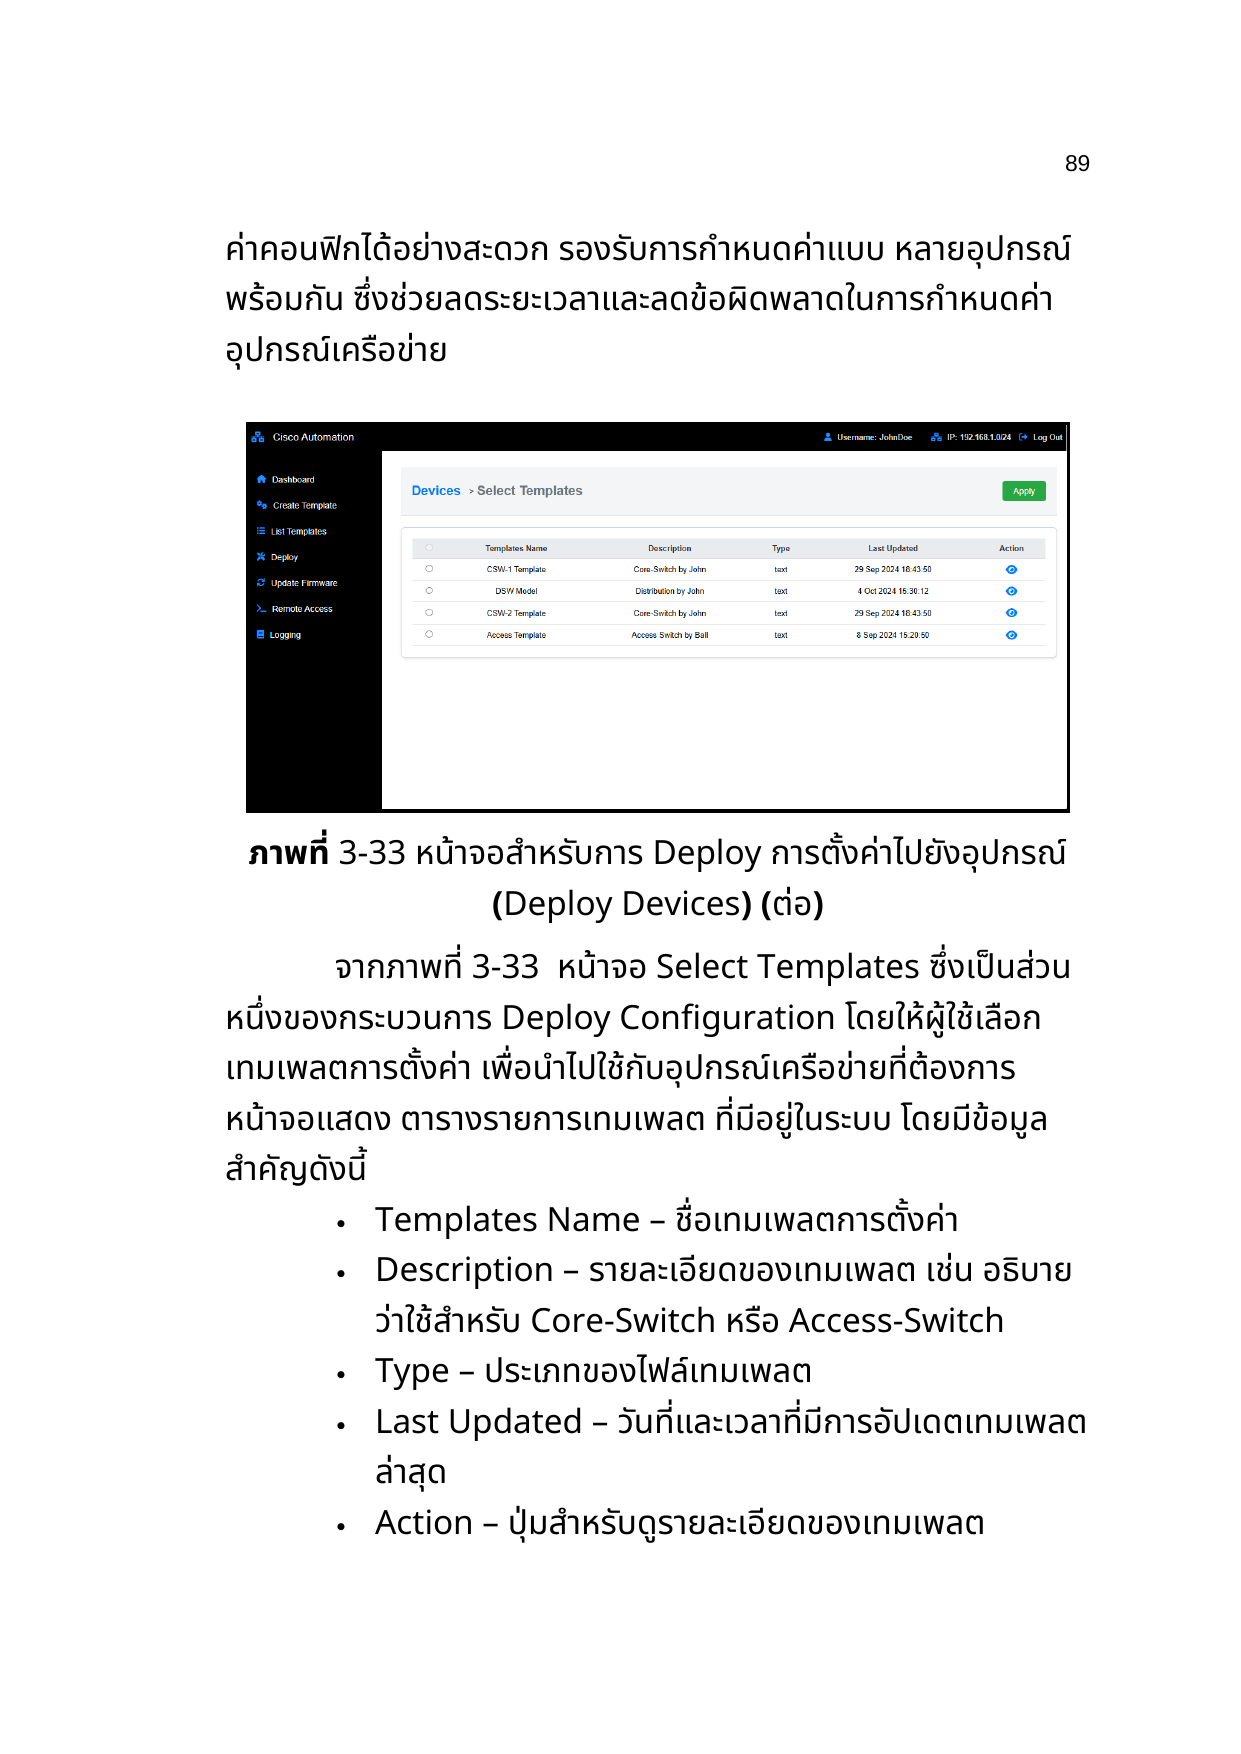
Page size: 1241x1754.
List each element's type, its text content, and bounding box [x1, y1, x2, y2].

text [225, 225, 1090, 376]
text ภาพที่ 3-33 หน้าจอสำหรับการ Deploy การตั้งค่าไปยังอุปกรณ์ (Deploy Devices) (ต่อ) [225, 829, 1090, 930]
list Last Updated – วันที่และเวลาที่มีการอัปเดตเทมเพลตล่าสุด [337, 1398, 1090, 1499]
text จากภาพที่ 3-33 หน้าจอ Select Templates ซึ่งเป็นส่วนหนึ่งของกระบวนการ Deploy Configuration โดยให้ผู้ใช้เลือก เทมเพลตการตั้งค่า เพื่อนำไปใช้กับอุปกรณ์เครือข่ายที่ต้องการ [225, 943, 1090, 1094]
list Description – รายละเอียดของเทมเพลต เช่น อธิบายว่าใช้สำหรับ Core-Switch หรือ Access-Switch [337, 1246, 1090, 1347]
list Type – ประเภทของไฟล์เทมเพลต [337, 1347, 1090, 1398]
list Templates Name – ชื่อเทมเพลตการตั้งค่า [337, 1195, 1090, 1246]
picture [249, 425, 1067, 809]
list Action – ปุ่มสำหรับดูรายละเอียดของเทมเพลต [337, 1499, 1090, 1549]
text หน้าจอแสดง ตารางรายการเทมเพลต ที่มีอยู่ในระบบ โดยมีข้อมูลสำคัญดังนี้ [225, 1094, 1090, 1195]
